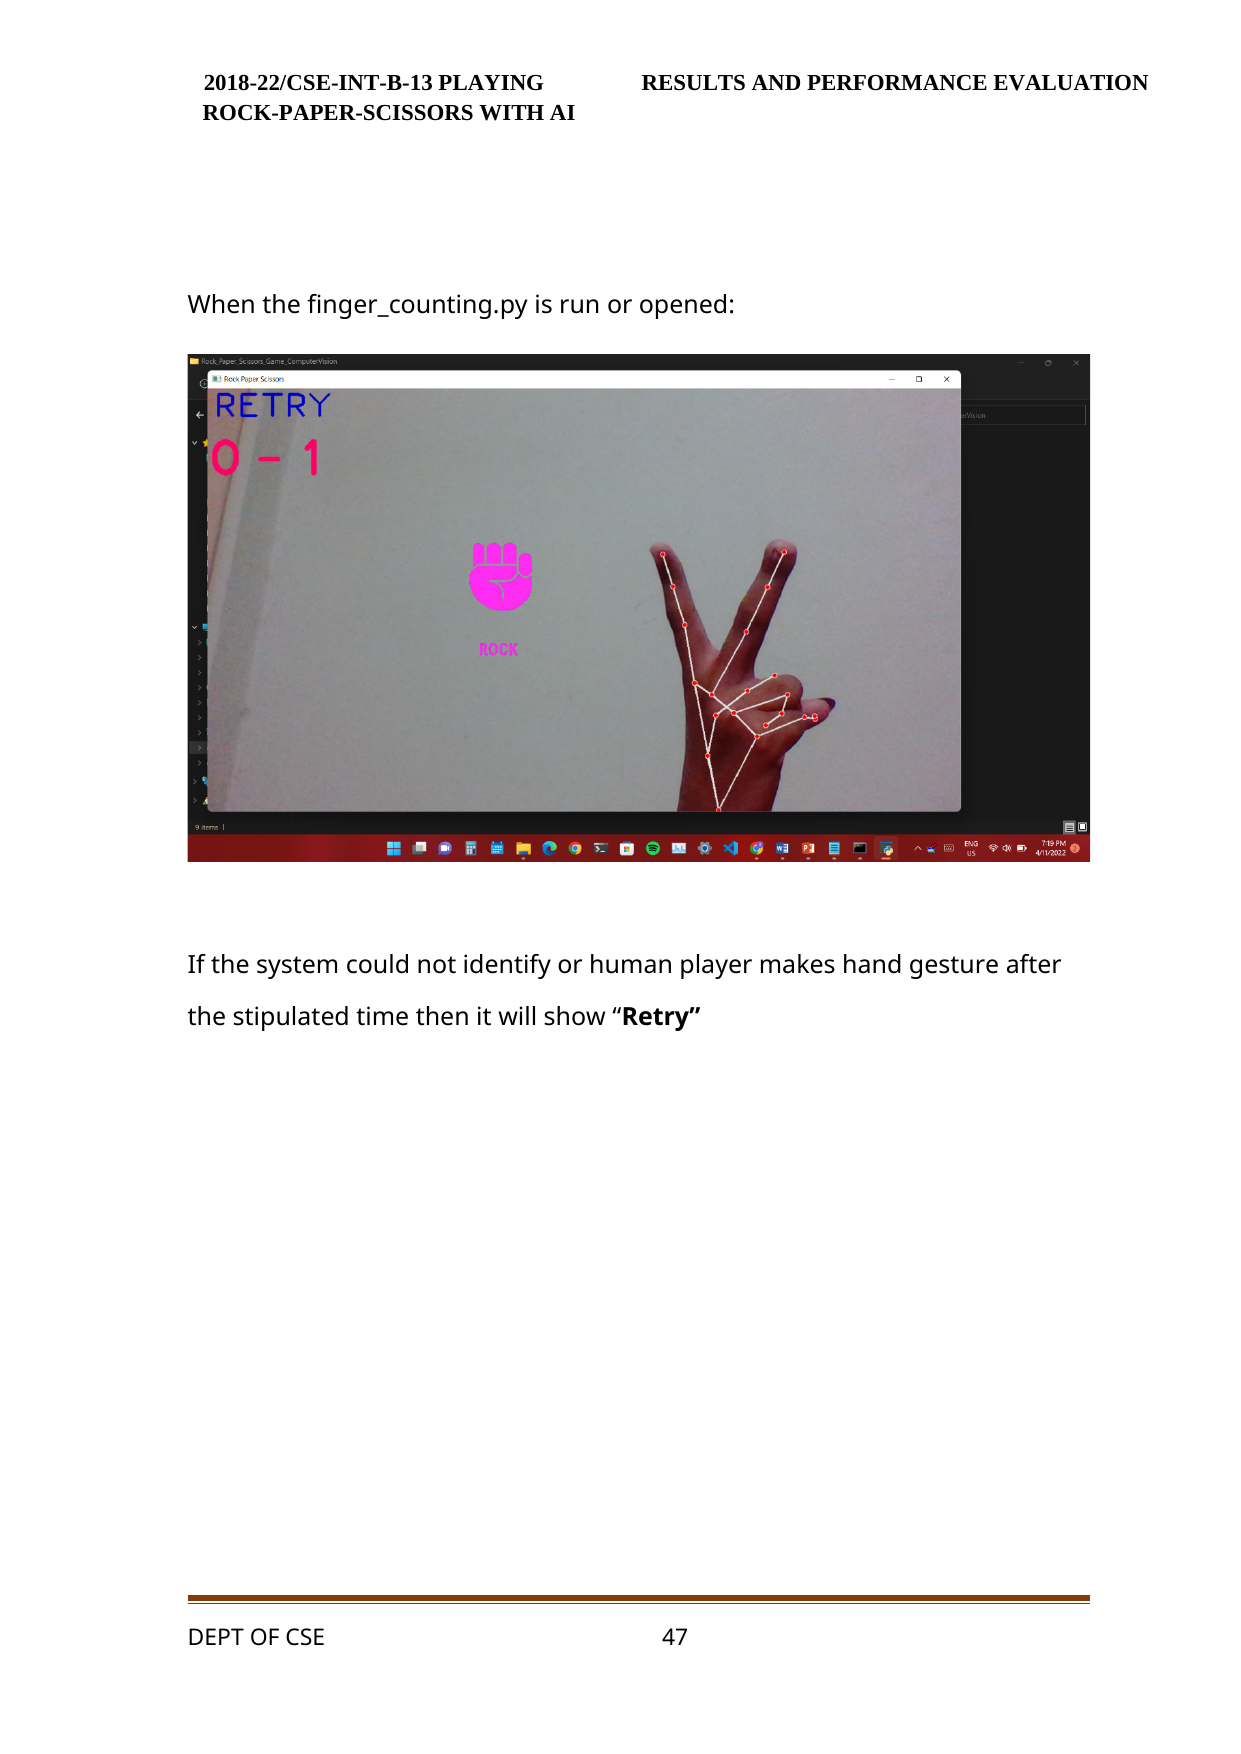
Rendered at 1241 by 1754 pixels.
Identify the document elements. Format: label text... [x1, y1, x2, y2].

text If the system could not identify or human player makes hand gesture after the stipulated time then it will show “Retry” [187, 947, 1090, 1032]
picture [187, 354, 1091, 862]
text When the finger_counting.py is run or opened: [187, 286, 1090, 320]
